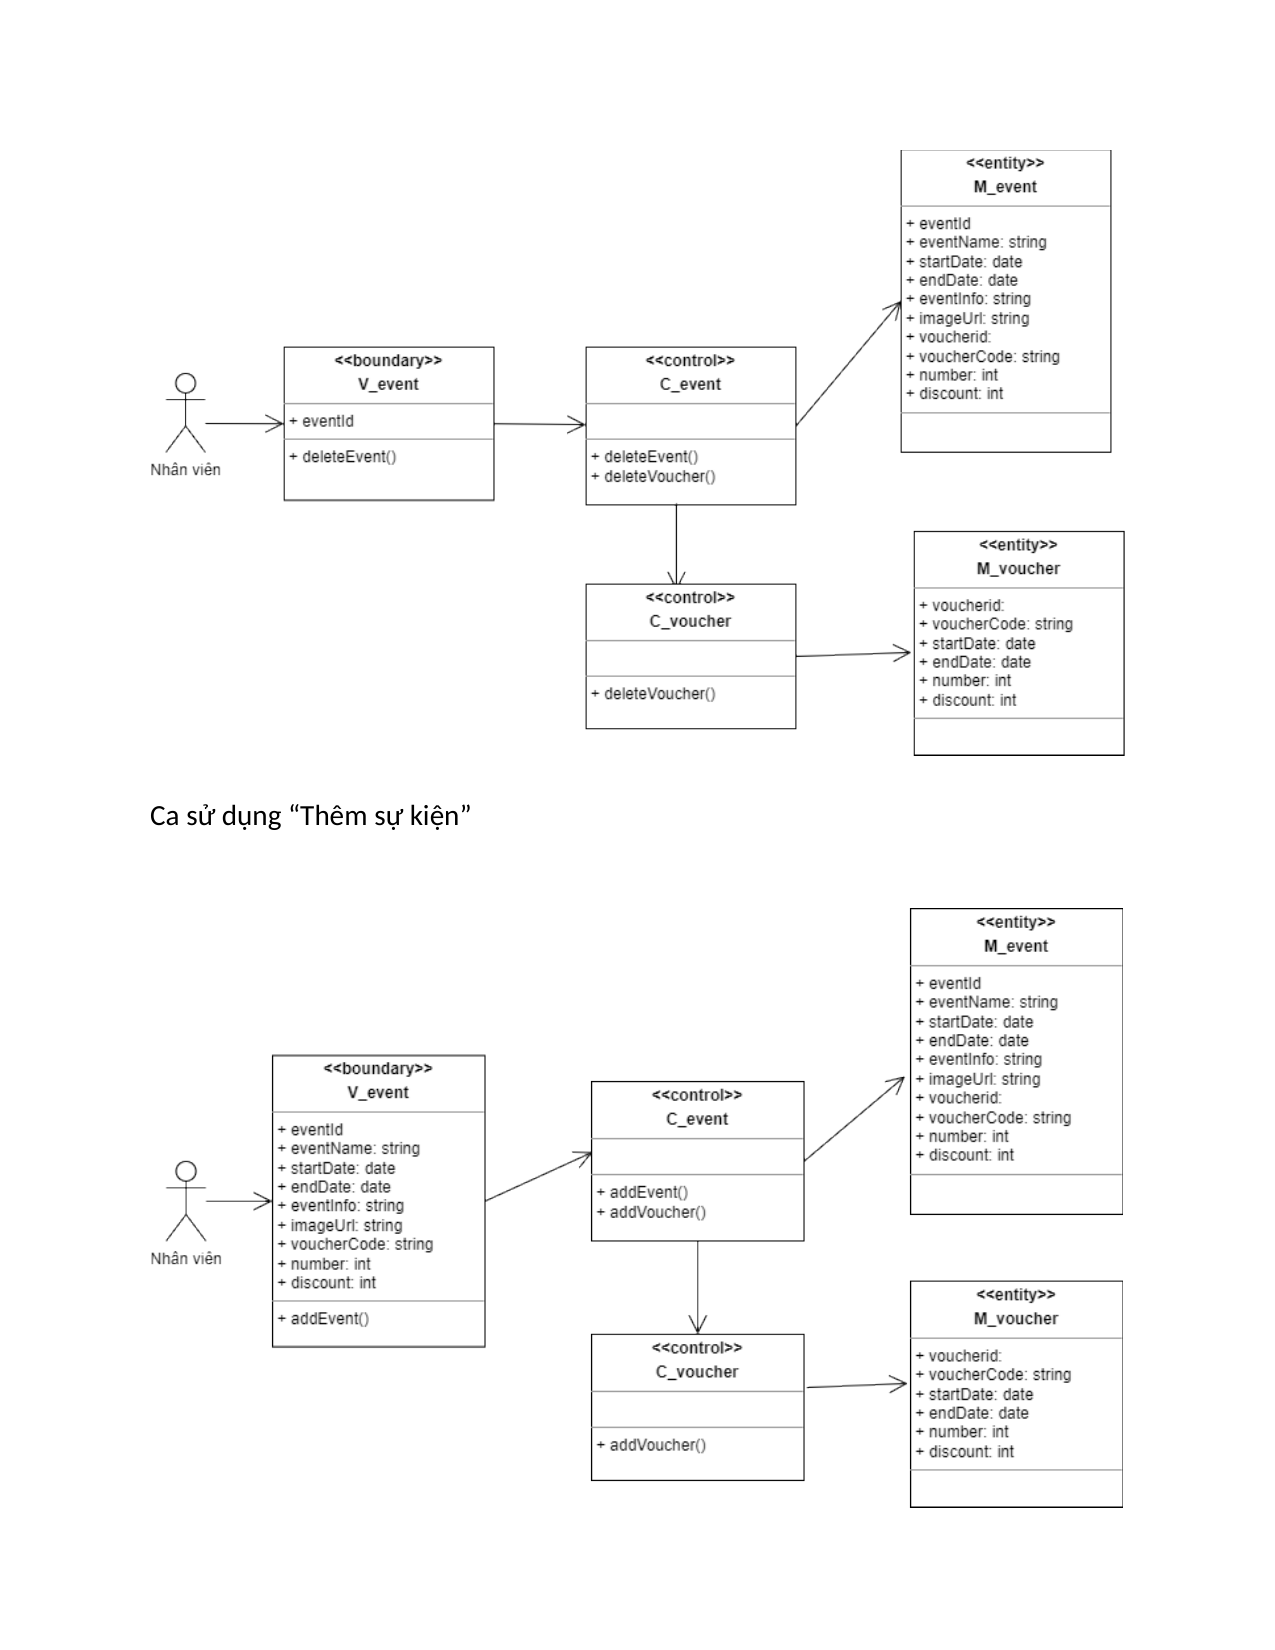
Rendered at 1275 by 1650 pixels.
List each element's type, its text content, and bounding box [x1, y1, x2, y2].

picture [151, 908, 1123, 1508]
text Ca sử dụng “Thêm sự kiện” [150, 797, 1231, 832]
picture [151, 150, 1125, 756]
